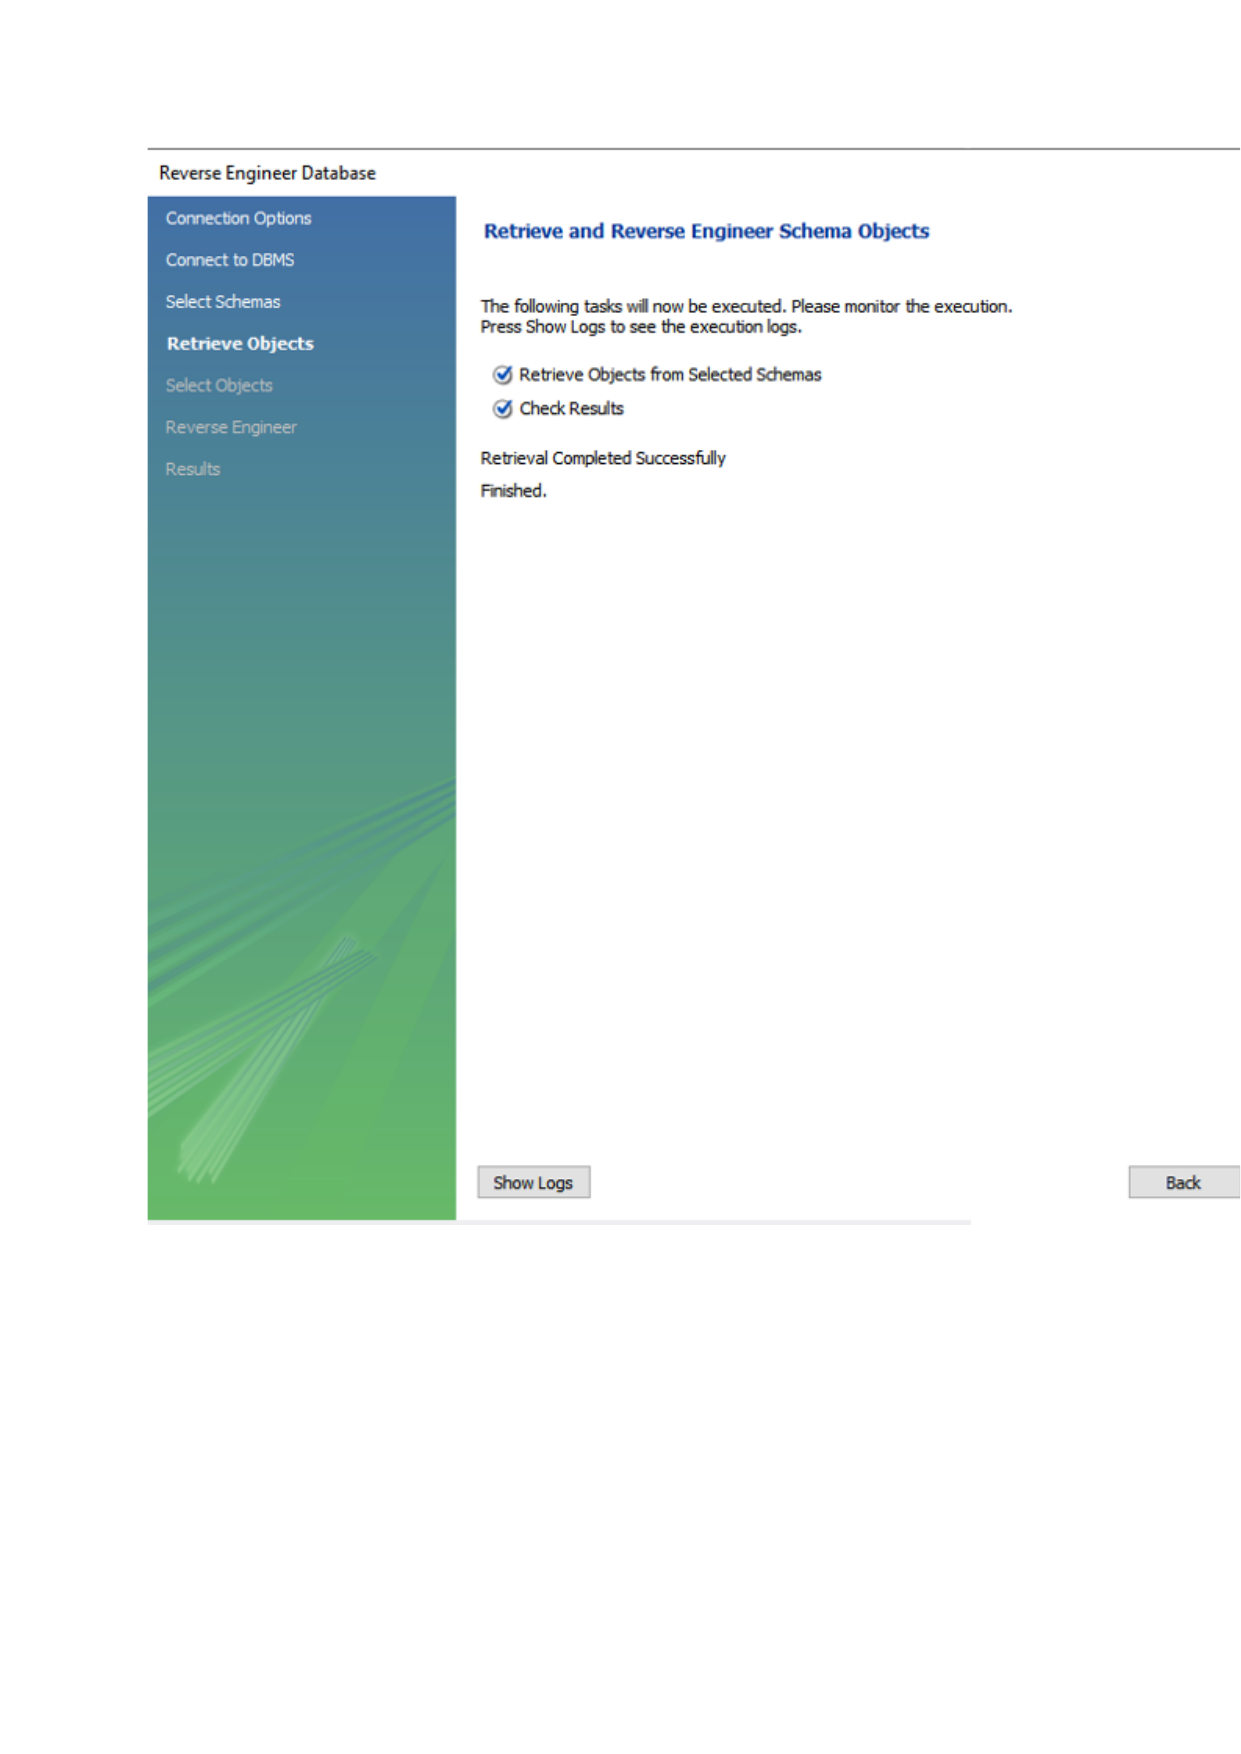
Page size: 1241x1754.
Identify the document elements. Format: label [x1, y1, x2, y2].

picture [147, 147, 1241, 1225]
